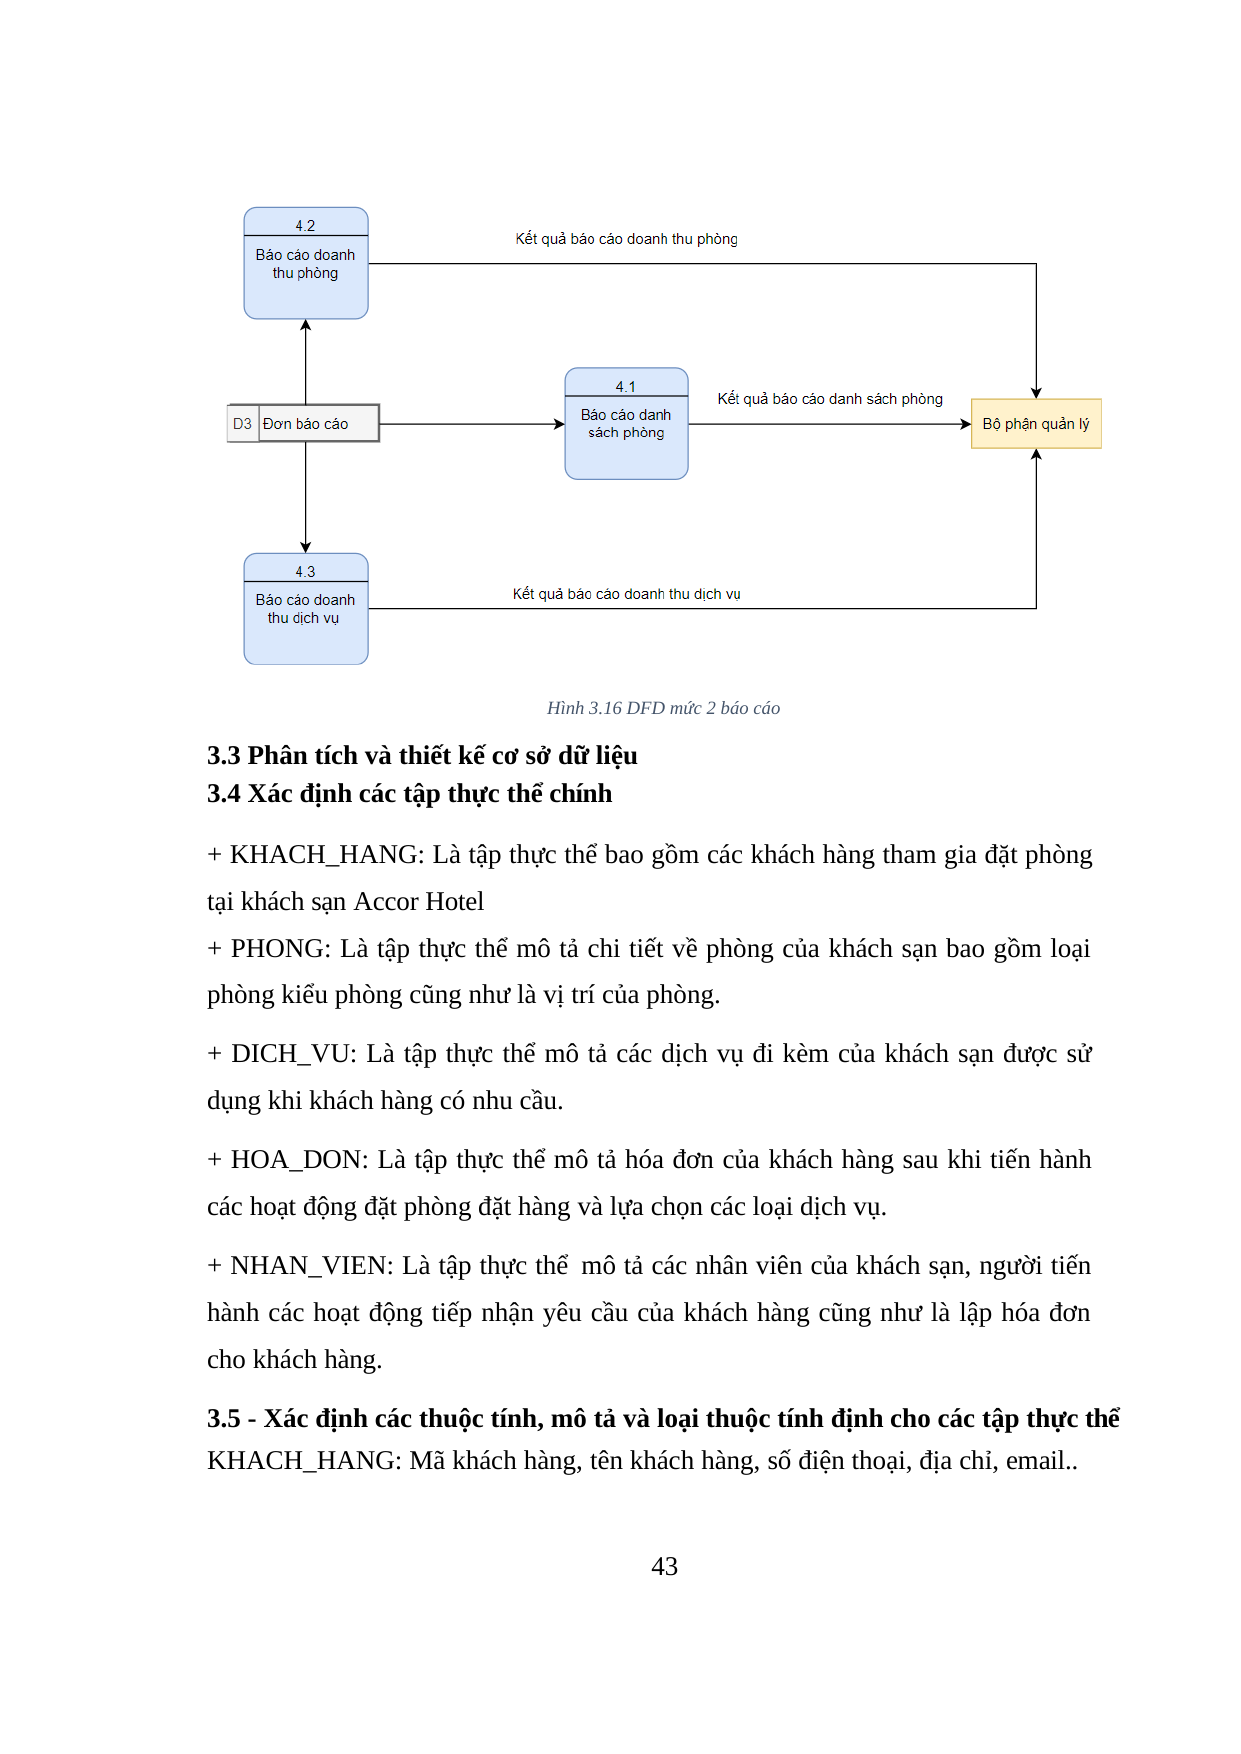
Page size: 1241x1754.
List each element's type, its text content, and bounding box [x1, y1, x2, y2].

text + DICH_VU: Là tập thực thể mô tả các dịch vụ đi kèm của khách sạn được sử dụng khi khách hàng có nhu cầu. [207, 1038, 1093, 1115]
text + HOA_DON: Là tập thực thể mô tả hóa đơn của khách hàng sau khi tiến hành các hoạt động đặt phòng đặt hàng và lựa chọn các loại dịch vụ. [207, 1143, 1093, 1221]
text + NHAN_VIEN: Là tập thực thể mô tả các nhân viên của khách sạn, người tiến hành các hoạt động tiếp nhận yêu cầu của khách hàng cũng như là lập hóa đơn cho khách hàng. [207, 1249, 1093, 1374]
subtitle - Xác định các thuộc tính, mô tả và loại thuộc tính định cho các tập thực thể [207, 1402, 1122, 1433]
text + KHACH_HANG: Là tập thực thể bao gồm các khách hàng tham gia đặt phòng tại khách sạn Accor Hotel [207, 838, 1094, 916]
subtitle Phân tích và thiết kế cơ sở dữ liệu [207, 739, 1122, 770]
text KHACH_HANG: Mã khách hàng, tên khách hàng, số điện thoại, địa chỉ, email.. [207, 1444, 1122, 1475]
subtitle Xác định các tập thực thể chính [207, 777, 1122, 808]
text + PHONG: Là tập thực thể mô tả chi tiết về phòng của khách sạn bao gồm loại phòng kiểu phòng cũng như là vị trí của phòng. [207, 932, 1093, 1009]
picture [226, 206, 1102, 665]
